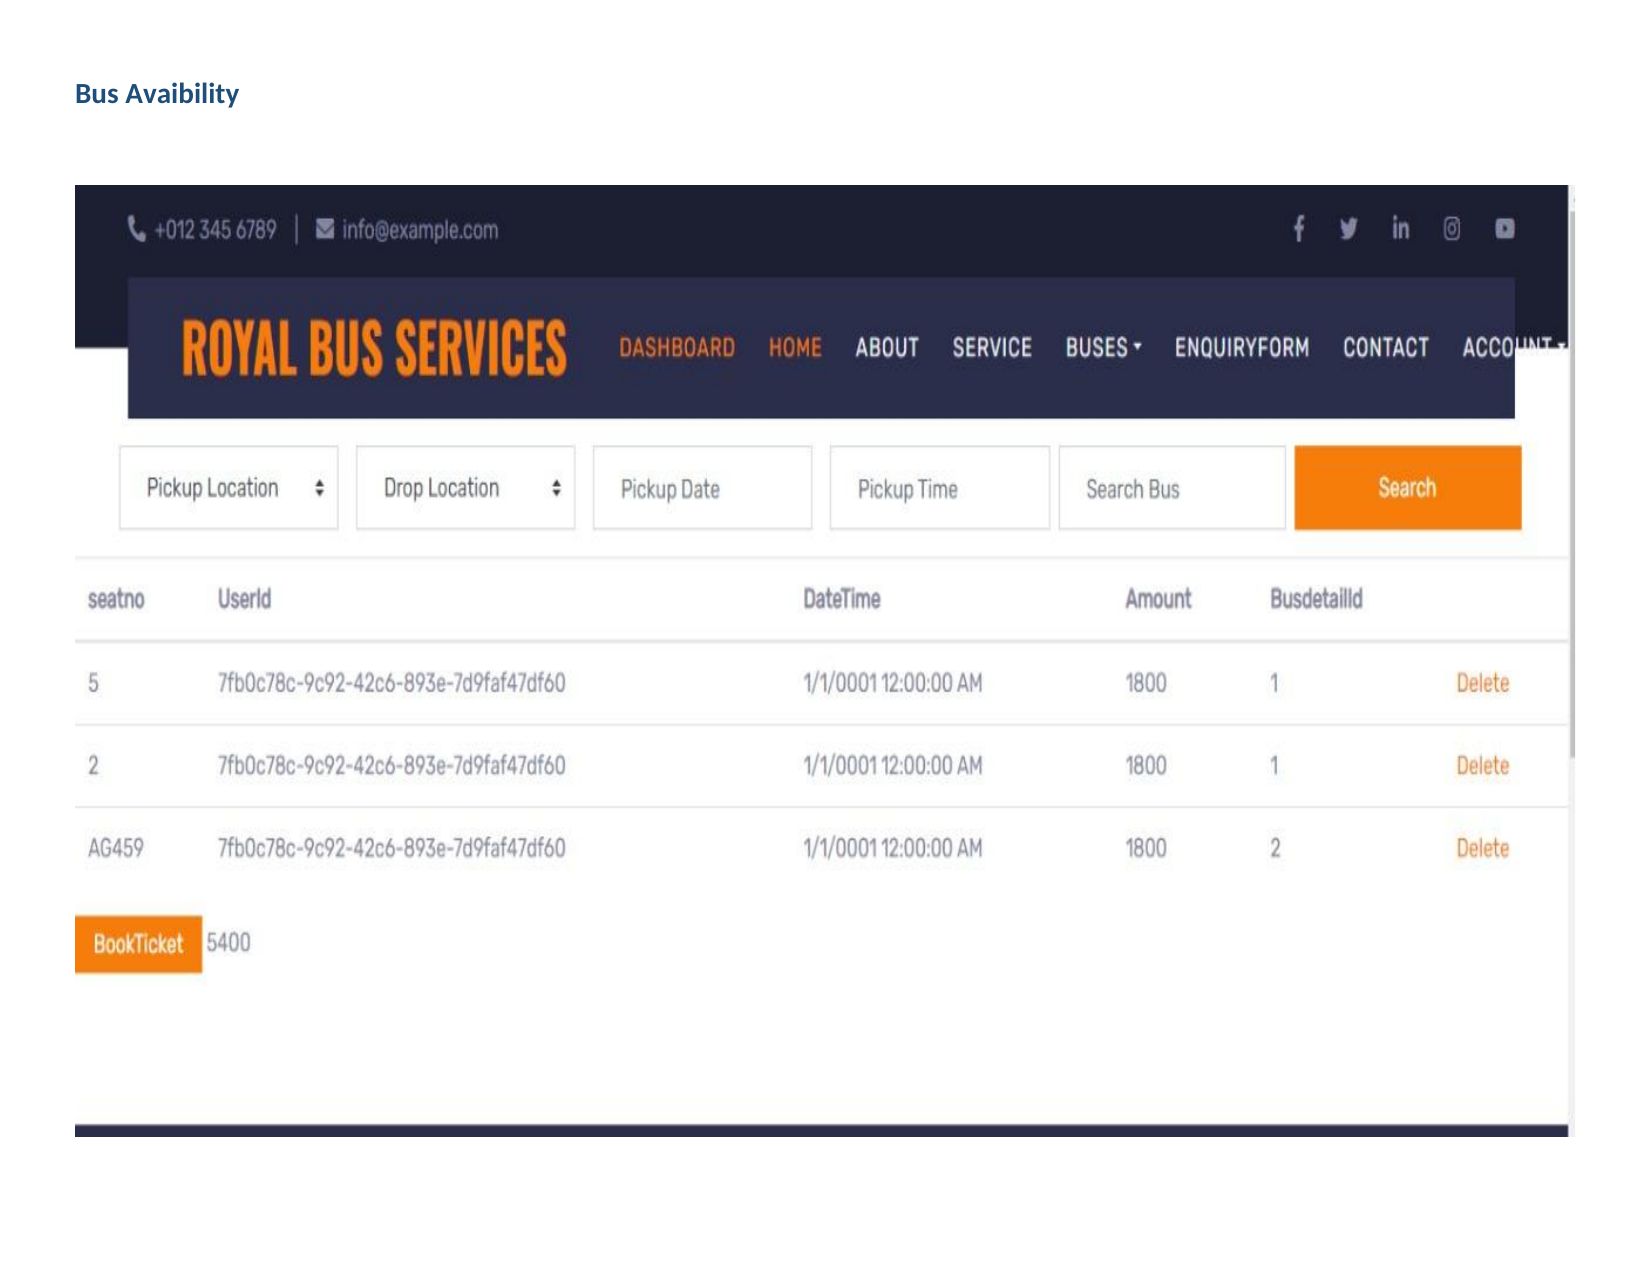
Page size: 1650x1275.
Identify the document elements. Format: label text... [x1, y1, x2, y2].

picture [75, 185, 1575, 1137]
text Bus Avaibility [75, 75, 1575, 111]
